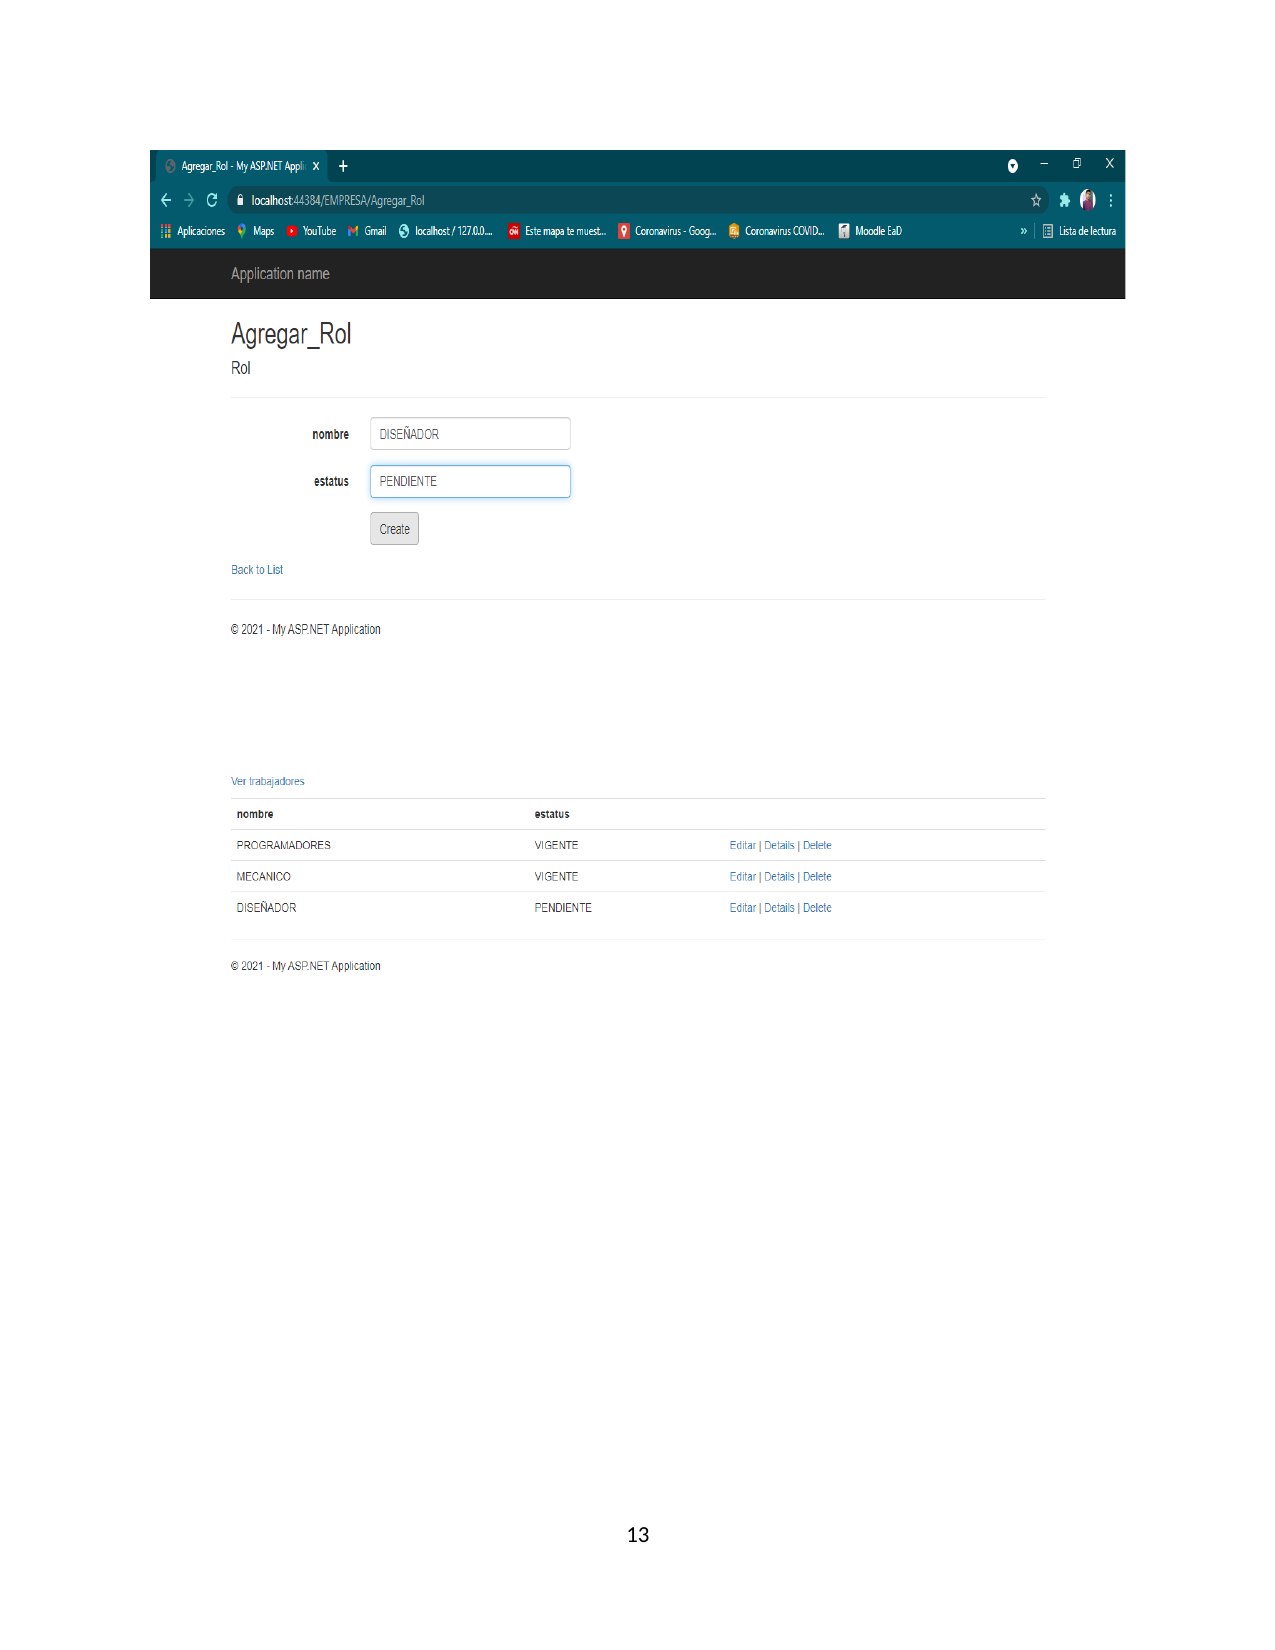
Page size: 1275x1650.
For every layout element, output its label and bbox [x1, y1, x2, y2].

picture [150, 705, 1126, 1007]
picture [150, 150, 1126, 681]
